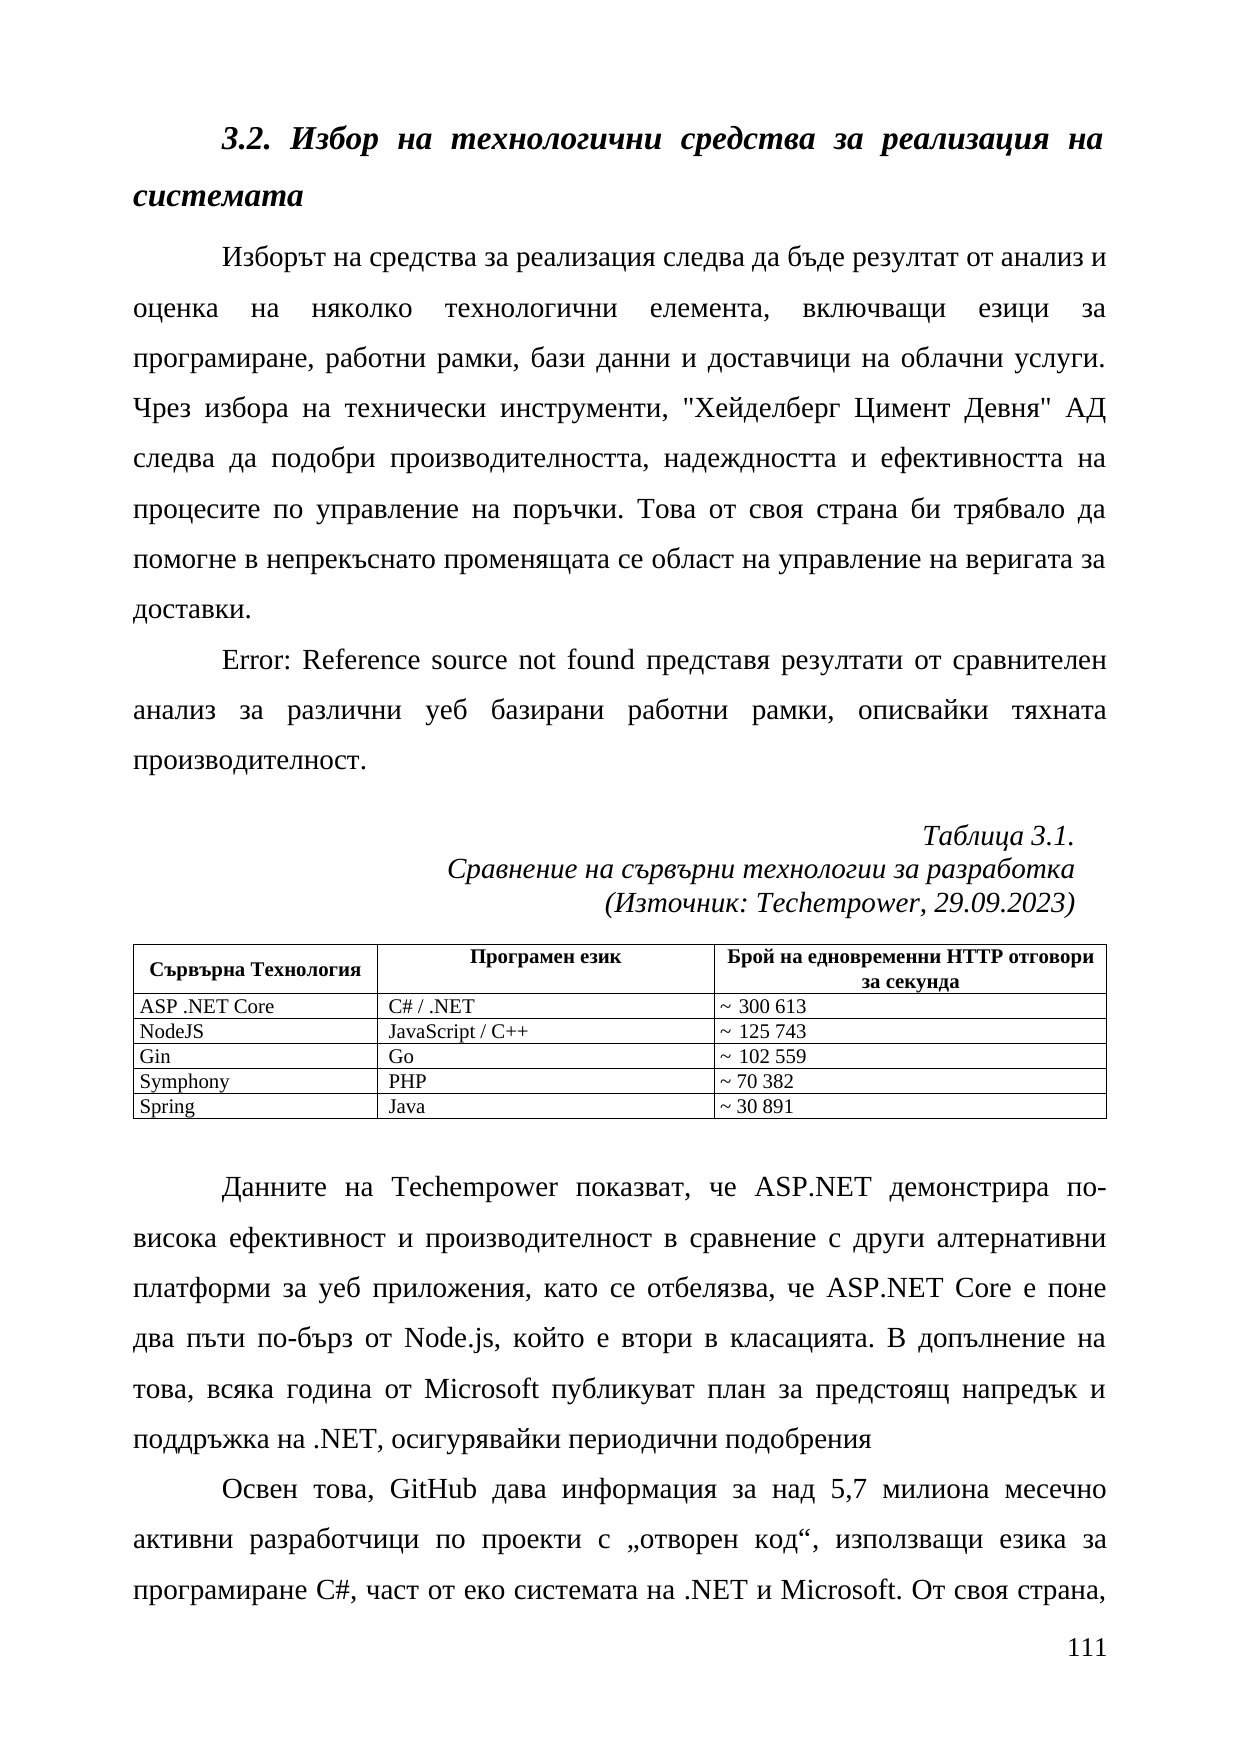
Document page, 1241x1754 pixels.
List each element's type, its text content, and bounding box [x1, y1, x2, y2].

table_cell Symphony [134, 1069, 377, 1093]
text Изборът на средства за реализация следва да бъде резултат от анализ и оценка на няколко технологични елемента, включващи езици за програмиране, работни рамки, бази данни и доставчици на облачни услуги. Чрез избора на технически инструменти, "Хейделберг Цимент Девня" АД следва да подобри производителността, надеждността и ефективността на процесите по управление на поръчки. Това от своя страна би трябвало да помогне в непрекъснато променящата се област на управление на веригата за доставки. [133, 239, 1107, 625]
table_header Брой на едновременни HTTP отговори за секунда [715, 945, 1106, 993]
table_cell Go [378, 1044, 714, 1068]
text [133, 1471, 1107, 1606]
table_header Програмен език [378, 945, 714, 993]
table_cell ~ 70 382 [715, 1069, 1106, 1093]
table_cell ~ 30 891 [715, 1094, 1106, 1118]
table_cell PHP [378, 1069, 714, 1093]
table_cell ASP .NET Core [134, 994, 377, 1018]
text Данните на Techempower показват, че ASP.NET демонстрира по-висока ефективност и производителност в сравнение с други алтернативни платформи за уеб приложения, като се отбелязва, че ASP.NET Core е поне два пъти по-бърз от Node.js, който е втори в класацията. В допълнение на това, всяка година от Microsoft публикуват план за предстоящ напредък и поддръжка на .NET, осигурявайки периодични подобрения [133, 1169, 1107, 1454]
table_cell Gin [134, 1044, 377, 1068]
table_cell ~ 300 613 [715, 994, 1106, 1018]
table_cell Spring [134, 1094, 377, 1118]
subtitle 3.2. Избор на технологични средства за реализация на системата [133, 118, 1107, 214]
title Таблица 3.1. Сравнение на сървърни технологии за разработка (Източник: Тechempower, 29.09.2023) [192, 818, 1078, 918]
table_header Сървърна Технология [134, 945, 377, 993]
table_cell ~ 125 743 [715, 1019, 1106, 1043]
table_cell NodeJS [134, 1019, 377, 1043]
table_cell JavaScript / C++ [378, 1019, 714, 1043]
table_cell ~ 102 559 [715, 1044, 1106, 1068]
table_cell C# / .NET [378, 994, 714, 1018]
table_cell Java [378, 1094, 714, 1118]
